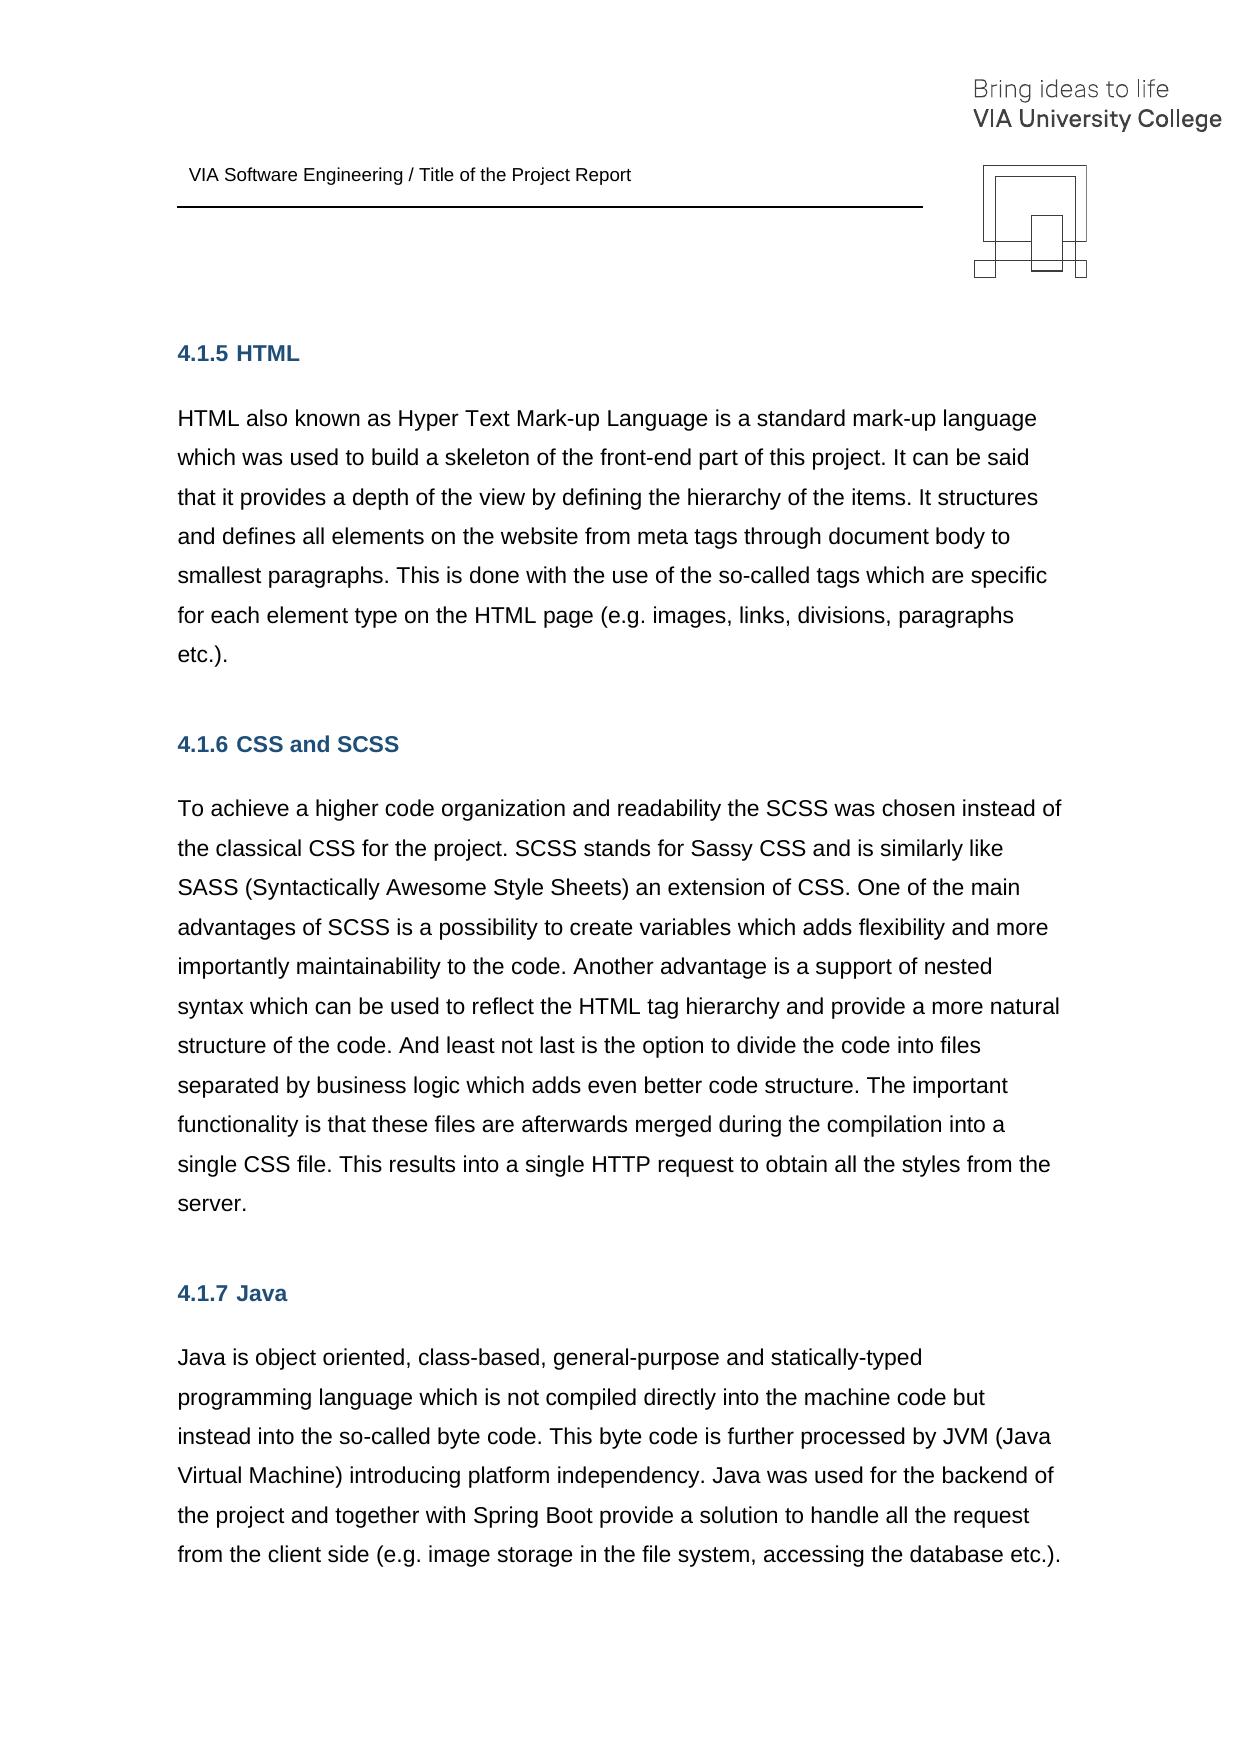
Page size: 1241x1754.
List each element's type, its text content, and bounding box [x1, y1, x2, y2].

text HTML also known as Hyper Text Mark-up Language is a standard mark-up language which was used to build a skeleton of the front-end part of this project. It can be said that it provides a depth of the view by defining the hierarchy of the items. It structures and defines all elements on the website from meta tags through document body to smallest paragraphs. This is done with the use of the so-called tags which are specific for each element type on the HTML page (e.g. images, links, divisions, paragraphs etc.). [177, 404, 1063, 668]
subtitle CSS and SCSS [177, 731, 1063, 757]
subtitle HTML [177, 340, 1063, 366]
text Java is object oriented, class-based, general-purpose and statically-typed programming language which is not compiled directly into the machine code but instead into the so-called byte code. This byte code is further processed by JVM (Java Virtual Machine) introducing platform independency. Java was used for the backend of the project and together with Spring Boot provide a solution to handle all the request from the client side (e.g. image storage in the file system, accessing the database etc.). [177, 1344, 1063, 1568]
subtitle Java [177, 1279, 1063, 1306]
text To achieve a higher code organization and readability the SCSS was chosen instead of the classical CSS for the project. SCSS stands for Sassy CSS and is similarly like SASS (Syntactically Awesome Style Sheets) an extension of CSS. One of the main advantages of SCSS is a possibility to create variables which adds flexibility and more importantly maintainability to the code. Another advantage is a support of nested syntax which can be used to reflect the HTML tag hierarchy and provide a more natural structure of the code. And least not last is the option to divide the code into files separated by business logic which adds even better code structure. The important functionality is that these files are afterwards merged during the compilation into a single CSS file. This results into a single HTTP request to obtain all the styles from the server. [177, 795, 1063, 1216]
